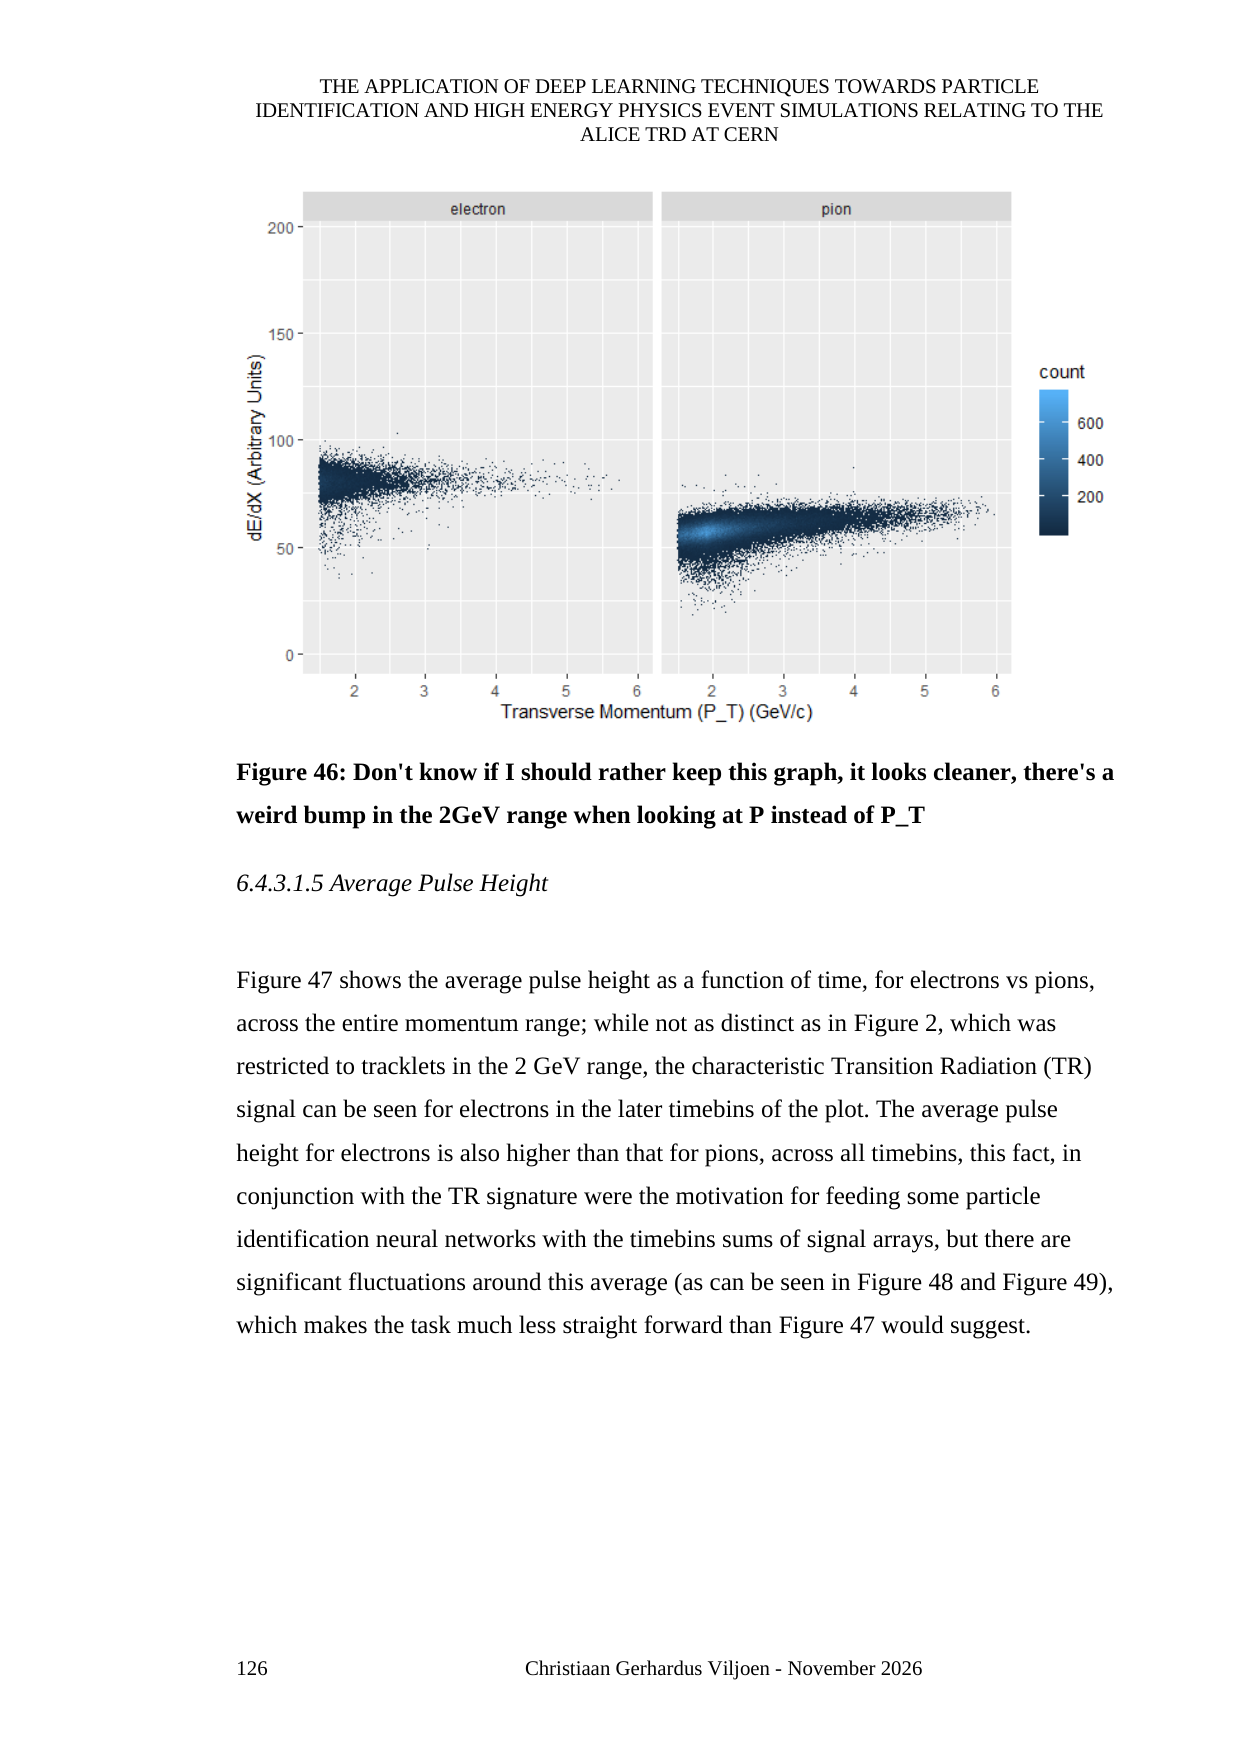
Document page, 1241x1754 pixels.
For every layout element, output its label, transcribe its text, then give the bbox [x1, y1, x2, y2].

text Figure 47 shows the average pulse height as a function of time, for electrons vs pions, across the entire momentum range; while not as distinct as in Figure 2, which was restricted to tracklets in the 2 GeV range, the characteristic Transition Radiation (TR) signal can be seen for electrons in the later timebins of the plot. The average pulse height for electrons is also higher than that for pions, across all timebins, this fact, in conjunction with the TR signature were the motivation for feeding some particle identification neural networks with the timebins sums of signal arrays, but there are significant fluctuations around this average (as can be seen in Figure 48 and Figure 49), which makes the task much less straight forward than Figure 47 would suggest. [236, 965, 1122, 1339]
picture [236, 183, 1123, 731]
subtitle Average Pulse Height [236, 868, 1122, 897]
